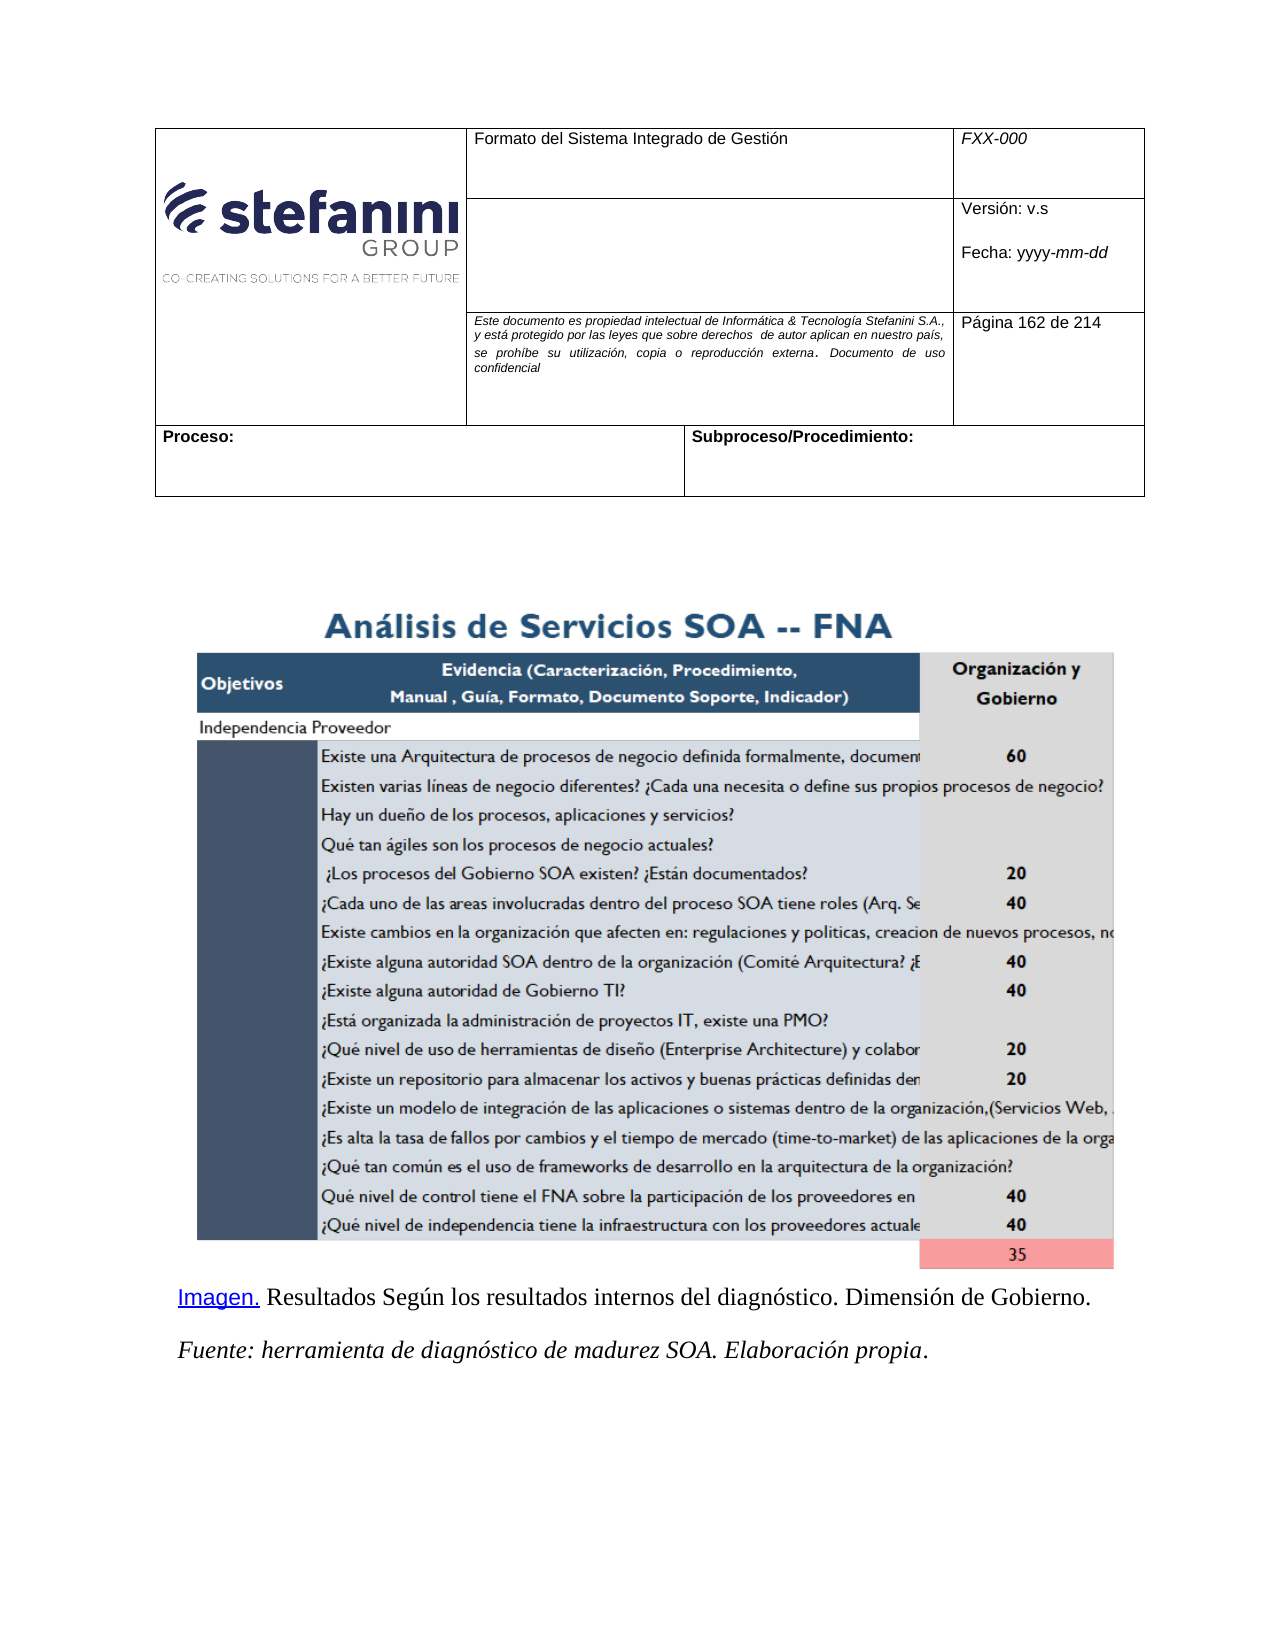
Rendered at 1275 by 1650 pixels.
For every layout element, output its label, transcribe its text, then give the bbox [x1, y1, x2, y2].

text Imagen. Resultados Según los resultados internos del diagnóstico. Dimensión de Gobierno. [177, 1282, 1098, 1311]
picture [162, 182, 460, 286]
picture [196, 599, 1115, 1270]
text Fuente: herramienta de diagnóstico de madurez SOA. Elaboración propia. [177, 1336, 1098, 1364]
